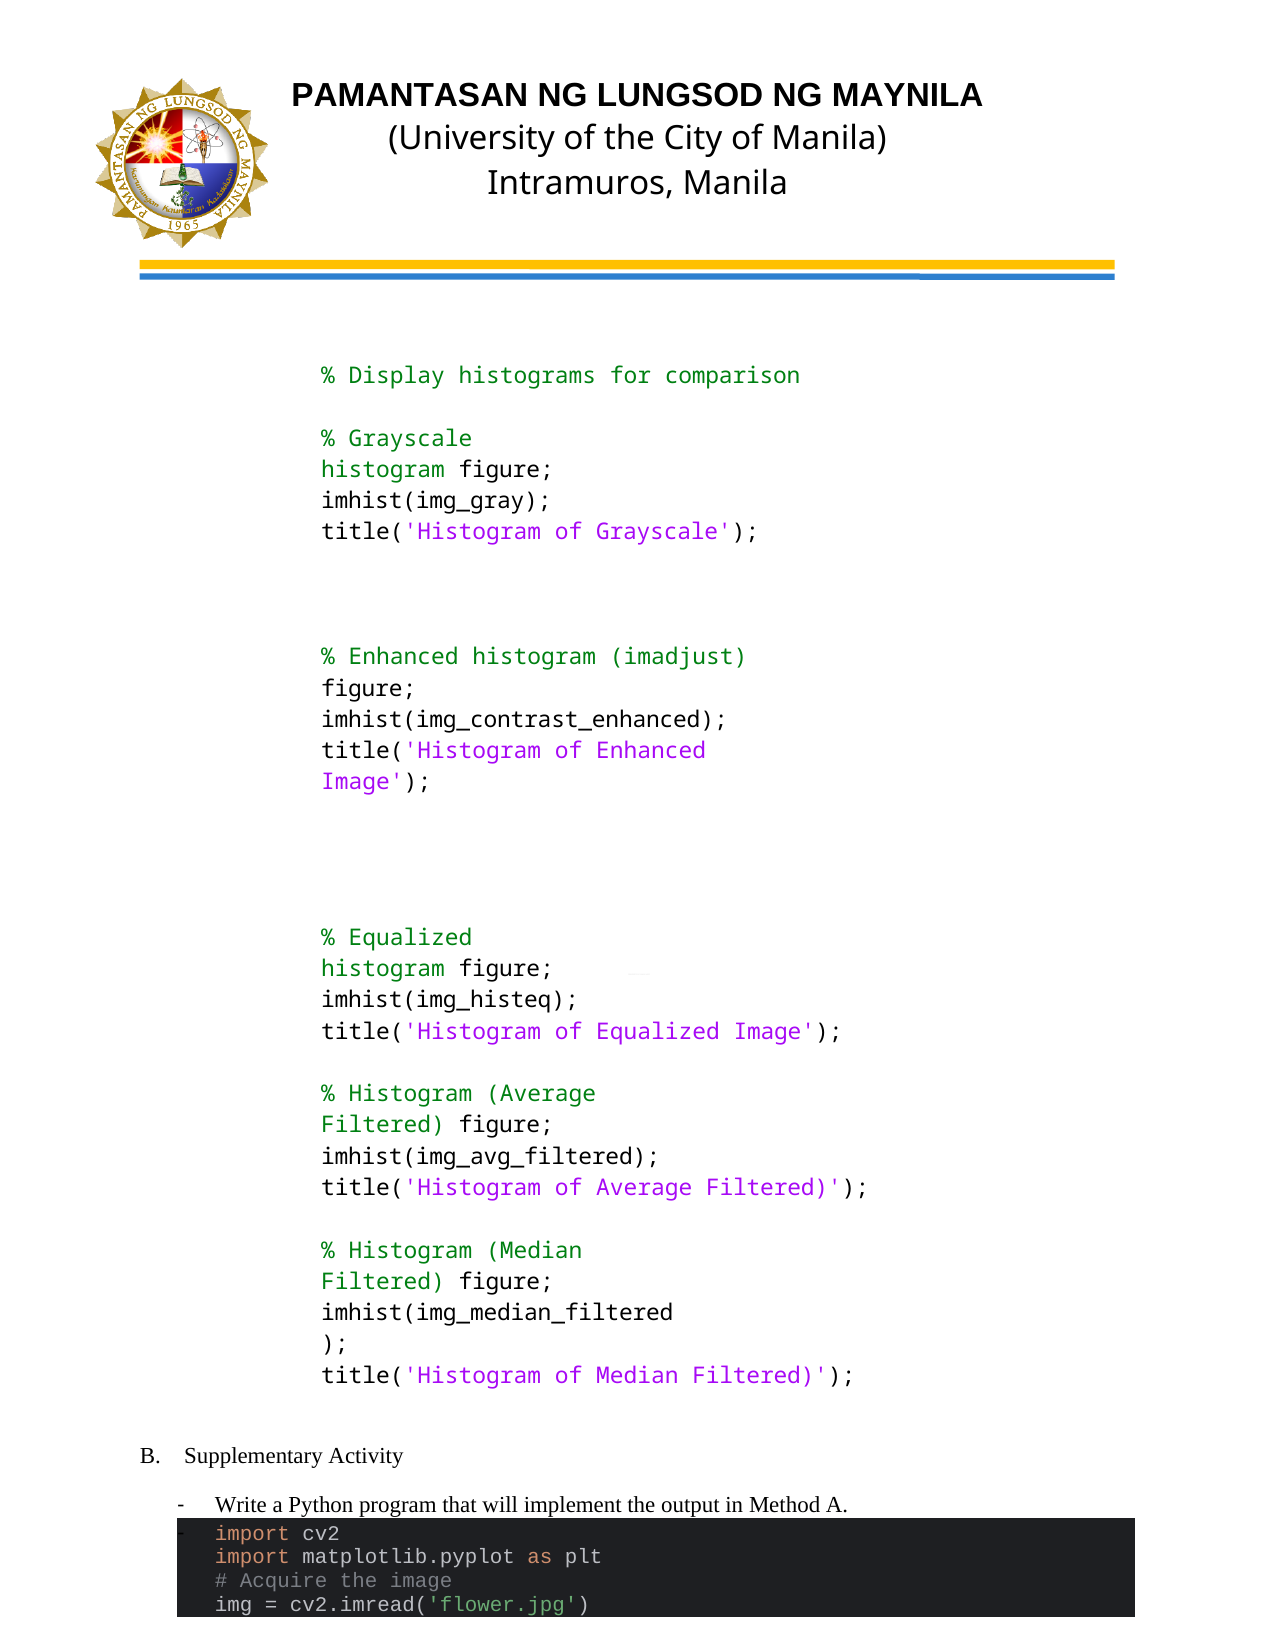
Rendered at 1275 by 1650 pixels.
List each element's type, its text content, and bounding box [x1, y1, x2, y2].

text title('Histogram of Grayscale'); [321, 515, 1135, 546]
text % Histogram (Median Filtered) figure; imhist(img_median_filtered); [321, 1233, 686, 1358]
text title('Histogram of Median Filtered)'); [246, 1358, 1135, 1390]
text % Grayscale histogram figure; imhist(img_gray); [321, 421, 597, 515]
list Supplementary Activity [139, 1442, 1135, 1469]
picture [89, 75, 274, 254]
text title('Histogram of Average Filtered)'); [321, 1171, 1135, 1202]
text title('Histogram of Equalized Image'); [321, 1014, 1135, 1046]
text % Enhanced histogram (imadjust) figure; imhist(img_contrast_enhanced); title('Histogram of Enhanced Image'); [321, 640, 789, 796]
text % Equalized histogram figure; imhist(img_histeq); [321, 921, 597, 1014]
text % Histogram (Average Filtered) figure; imhist(img_avg_filtered); [321, 1077, 716, 1171]
list Write a Python program that will implement the output in Method A. [177, 1490, 1135, 1518]
text % Display histograms for comparison [321, 359, 1135, 390]
